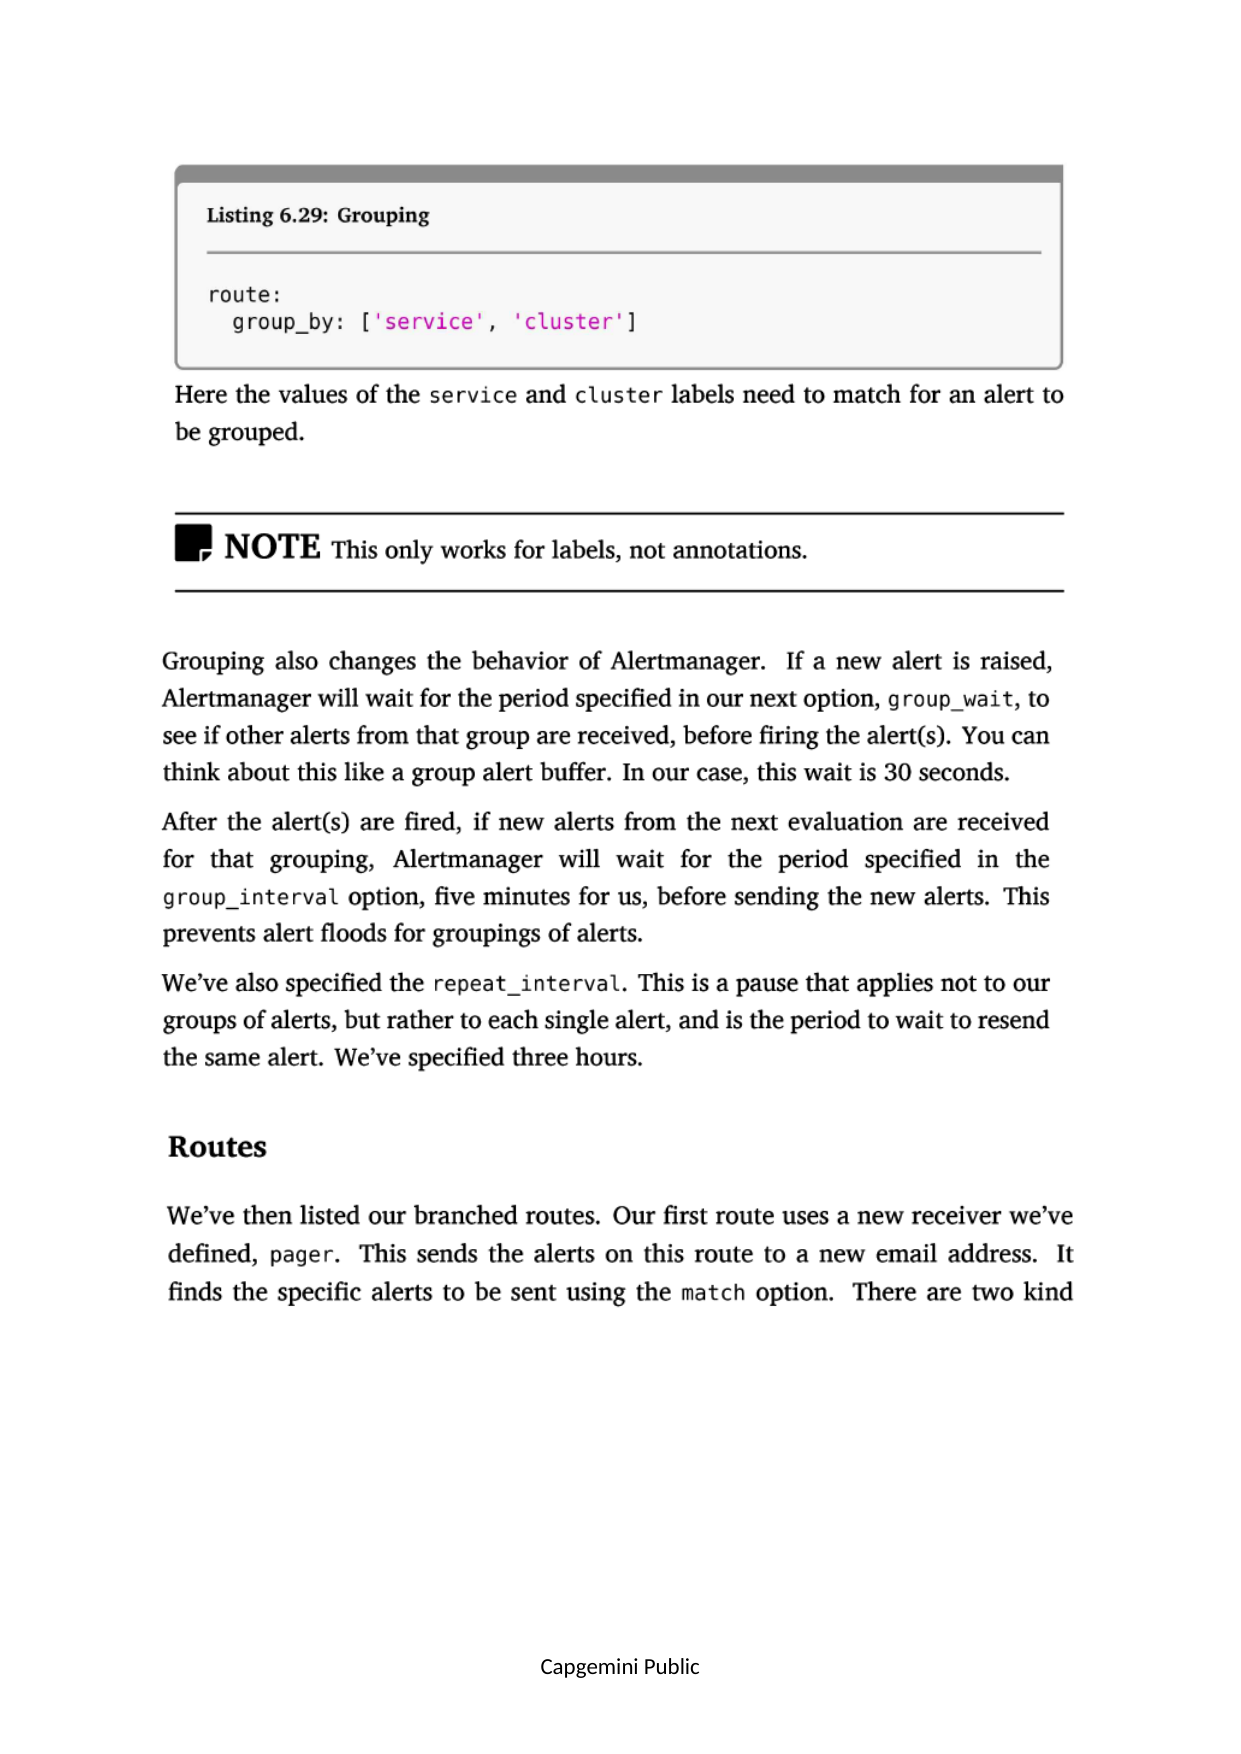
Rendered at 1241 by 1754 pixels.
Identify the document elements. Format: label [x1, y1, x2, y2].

picture [150, 150, 1091, 618]
picture [150, 636, 1091, 1103]
picture [150, 1121, 1091, 1327]
